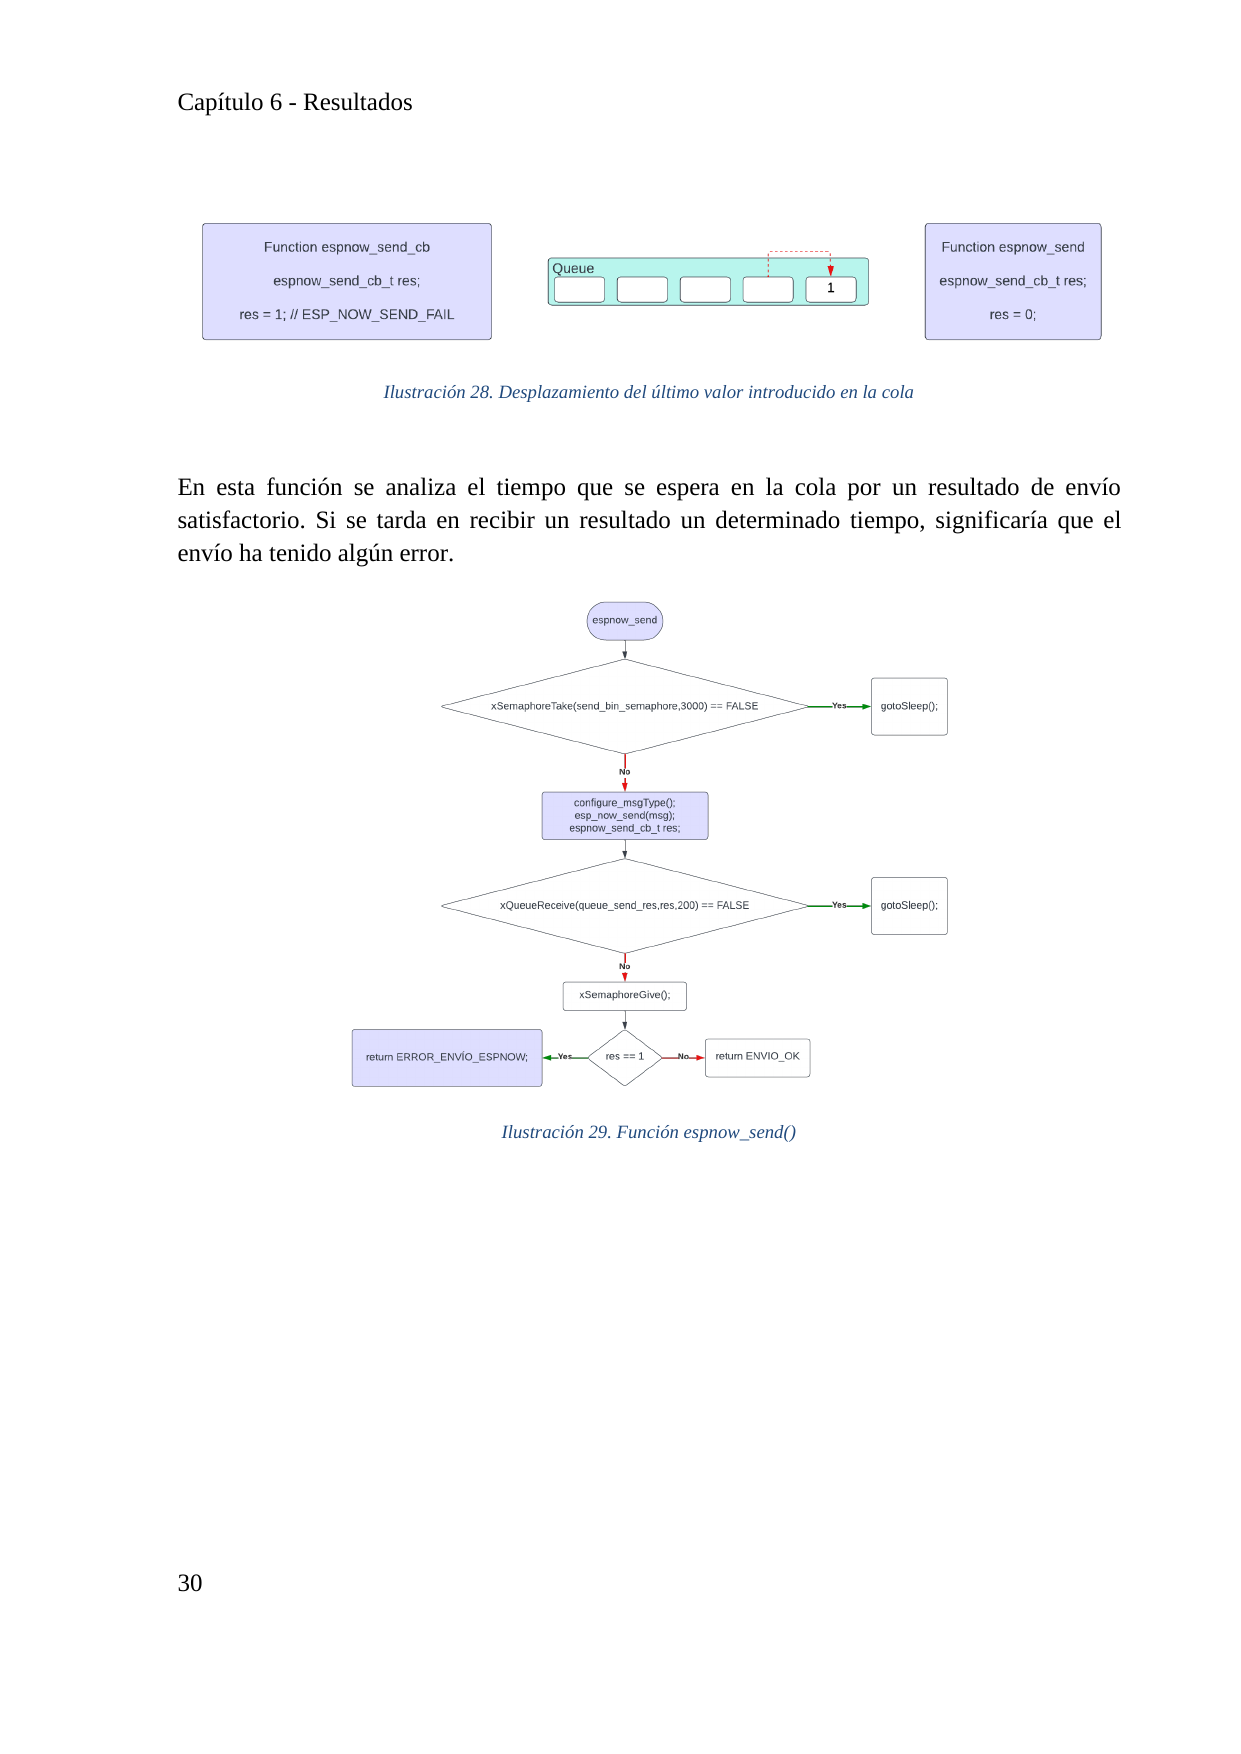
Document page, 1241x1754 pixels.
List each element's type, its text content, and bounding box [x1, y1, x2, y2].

text Ilustración 29. Función espnow_send() [177, 1121, 1122, 1143]
text Ilustración 28. Desplazamiento del último valor introducido en la cola [177, 381, 1122, 403]
picture [177, 198, 1125, 365]
picture [333, 583, 966, 1105]
text En esta función se analiza el tiempo que se espera en la cola por un resultado de envío satisfactorio. Si se tarda en recibir un resultado un determinado tiempo, significaría que el envío ha tenido algún error. [177, 472, 1122, 567]
